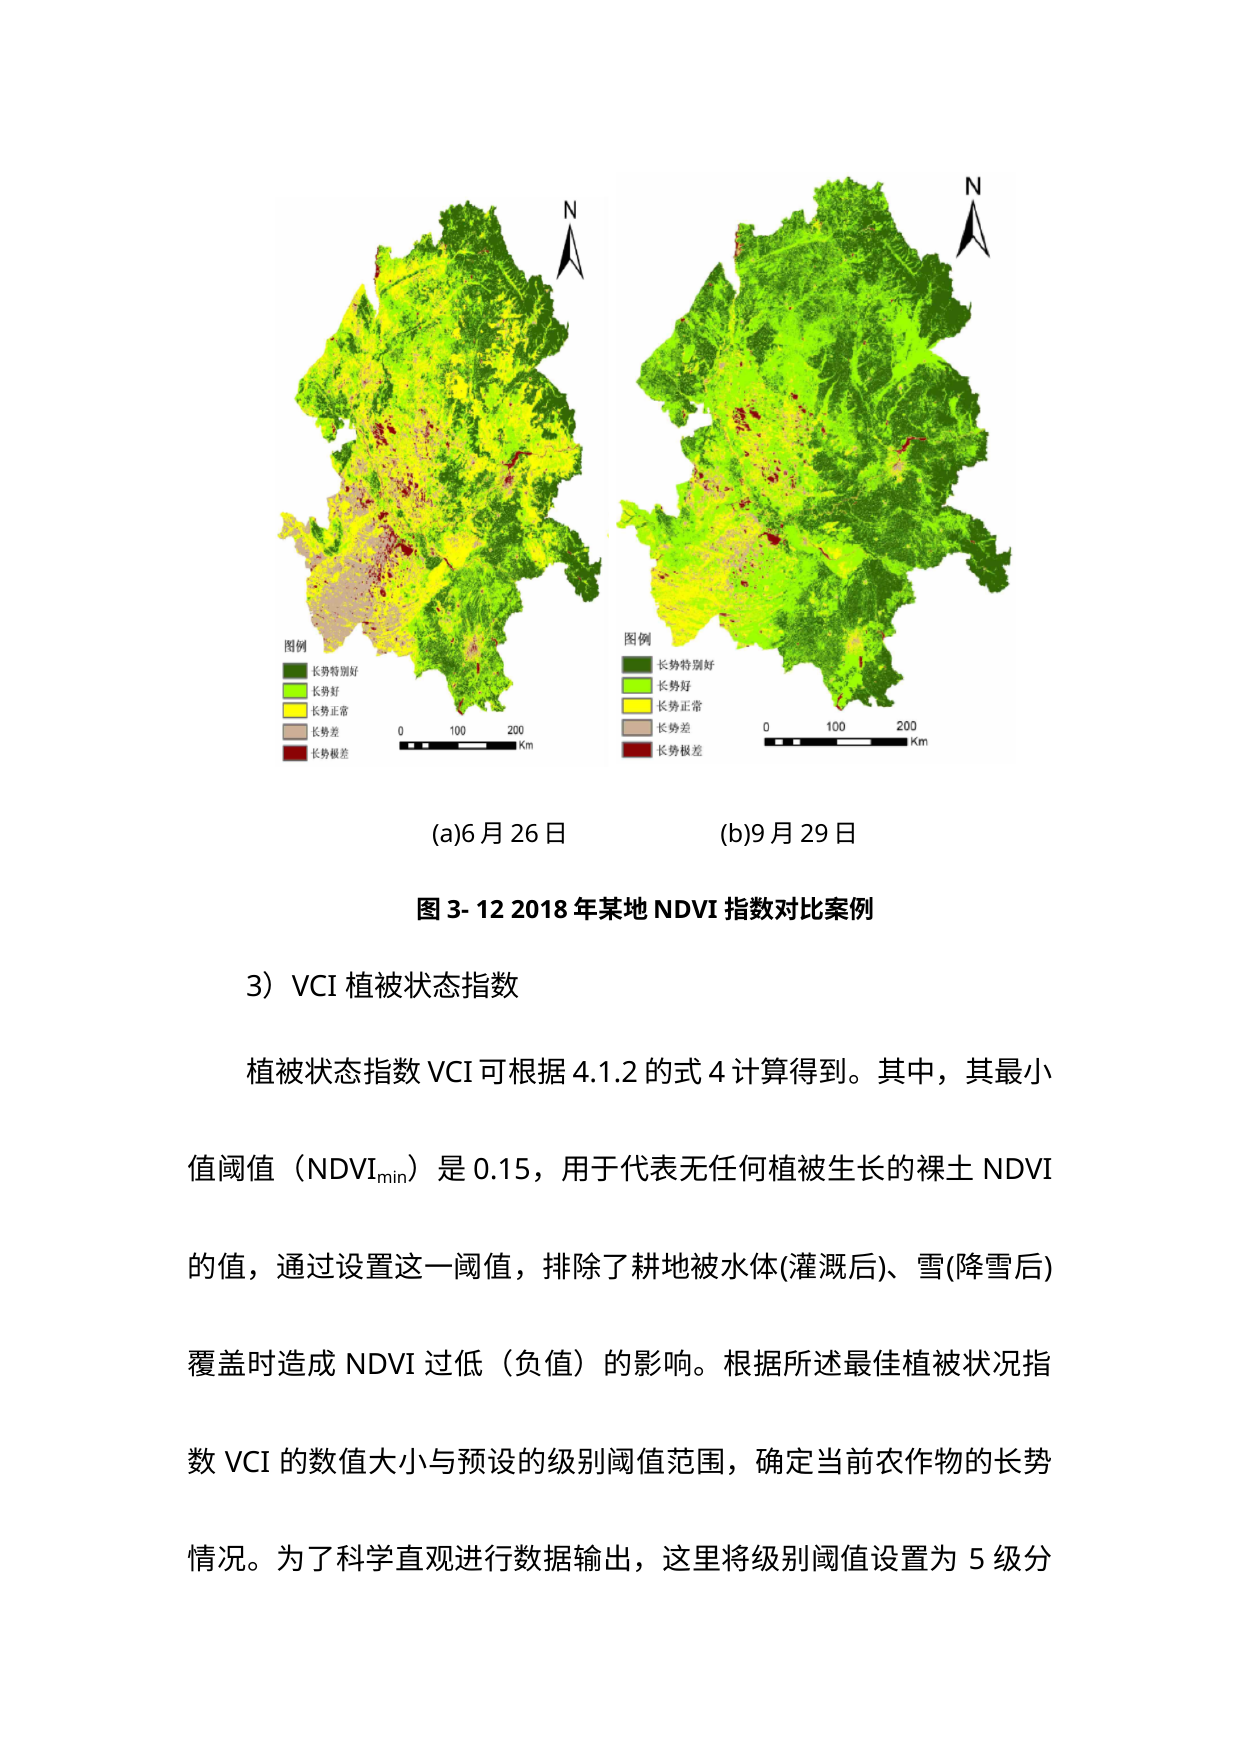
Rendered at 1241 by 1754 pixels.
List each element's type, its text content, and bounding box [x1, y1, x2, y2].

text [187, 1037, 1053, 1589]
picture [616, 166, 1020, 776]
text 图3- 12 2018年某地NDVI 指数对比案例 [187, 875, 1053, 940]
picture [237, 165, 609, 776]
text 3）VCI 植被状态指数 [187, 951, 1053, 1016]
text (a)6月26日 (b)9月29日 [187, 799, 1053, 864]
